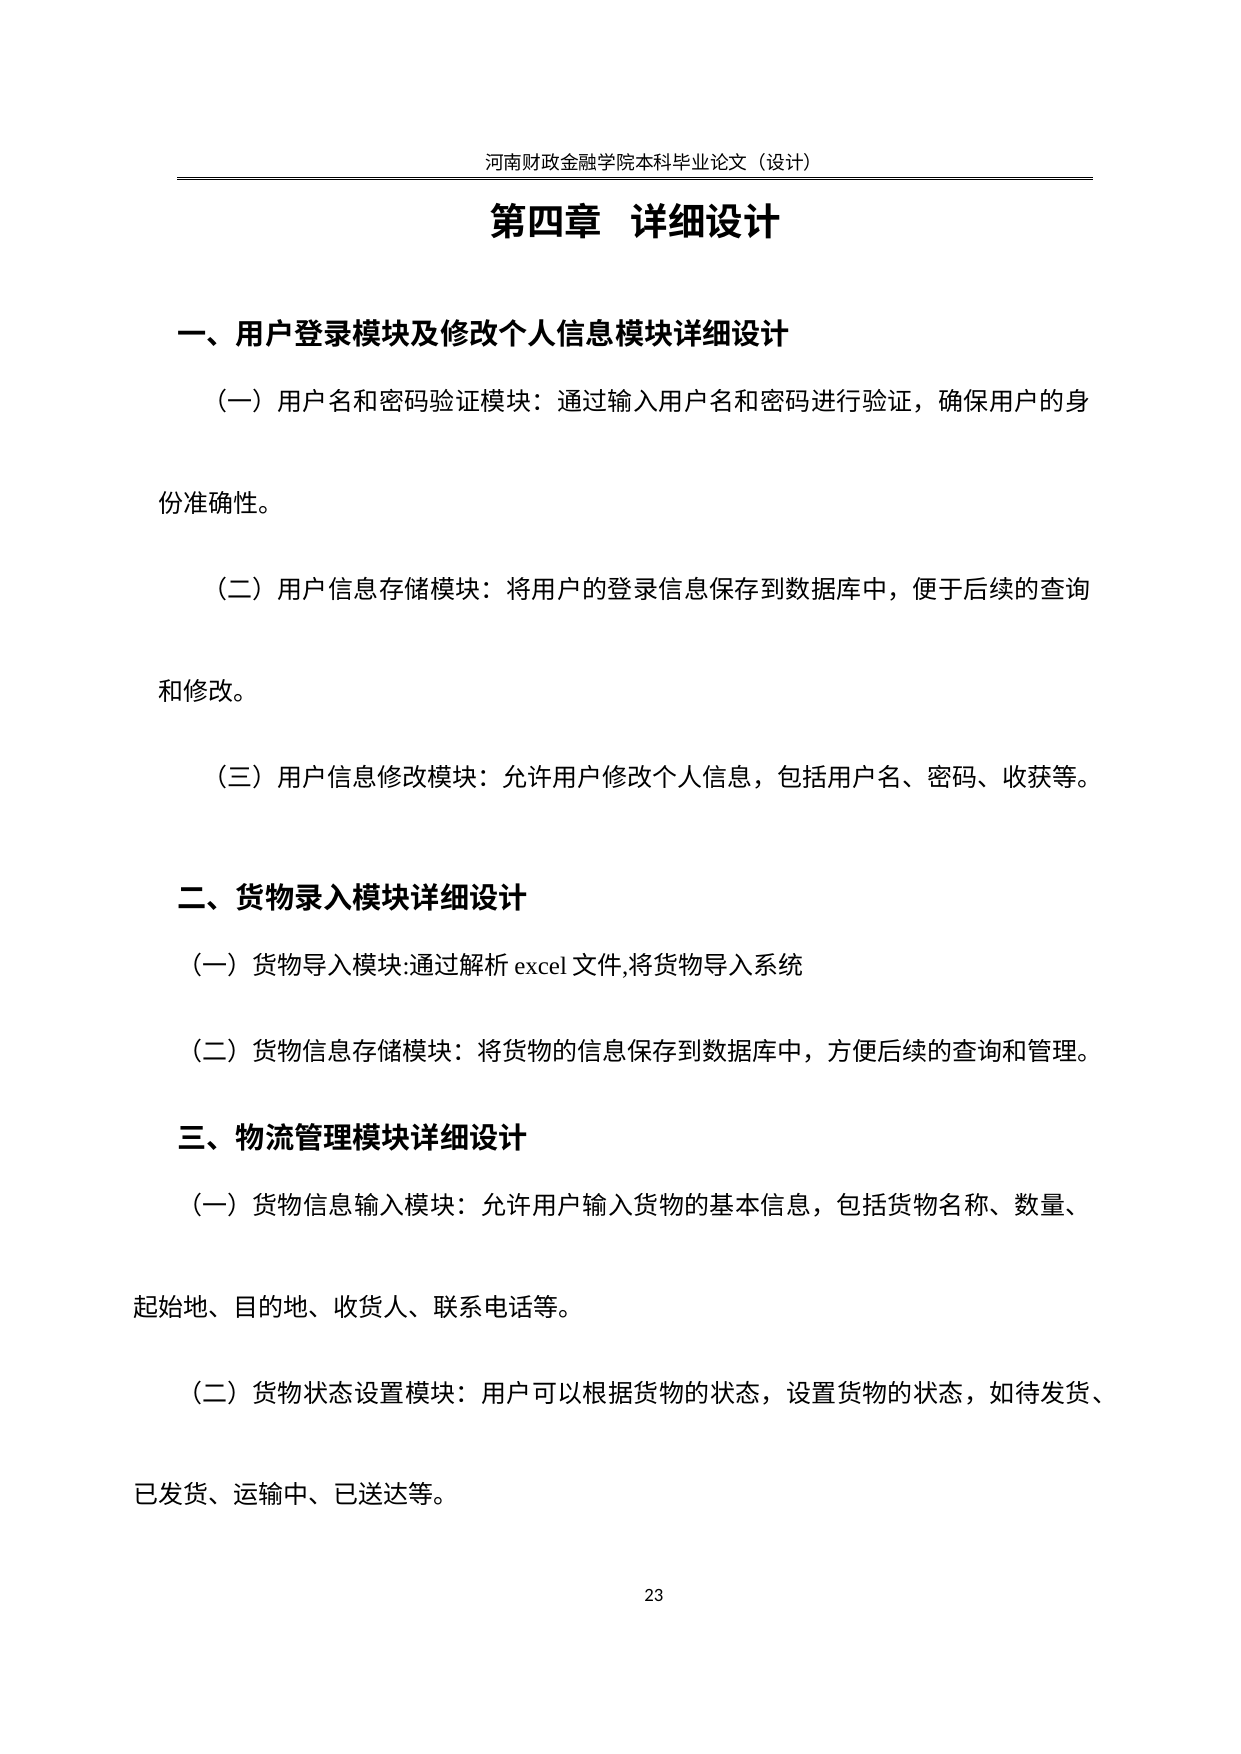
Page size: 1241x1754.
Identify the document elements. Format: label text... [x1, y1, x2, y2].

list 货物信息输入模块：允许用户输入货物的基本信息，包括货物名称、数量、起始地、目的地、收货人、联系电话等。 [133, 1169, 1093, 1339]
list 用户登录模块及修改个人信息模块详细设计 [133, 298, 1093, 366]
list 物流管理模块详细设计 [133, 1101, 1093, 1169]
list 用户名和密码验证模块：通过输入用户名和密码进行验证，确保用户的身份准确性。 [158, 366, 1093, 535]
list 货物录入模块详细设计 [133, 861, 1093, 929]
list 货物状态设置模块：用户可以根据货物的状态，设置货物的状态，如待发货、已发货、运输中、已送达等。 [133, 1357, 1093, 1527]
list 货物信息存储模块：将货物的信息保存到数据库中，方便后续的查询和管理。 [133, 1015, 1093, 1083]
list 详细设计 [177, 186, 1093, 253]
list 货物导入模块:通过解析excel文件,将货物导入系统 [133, 929, 1093, 997]
list 用户信息修改模块：允许用户修改个人信息，包括用户名、密码、收获等。 [158, 741, 1093, 809]
list 用户信息存储模块：将用户的登录信息保存到数据库中，便于后续的查询和修改。 [158, 553, 1093, 723]
